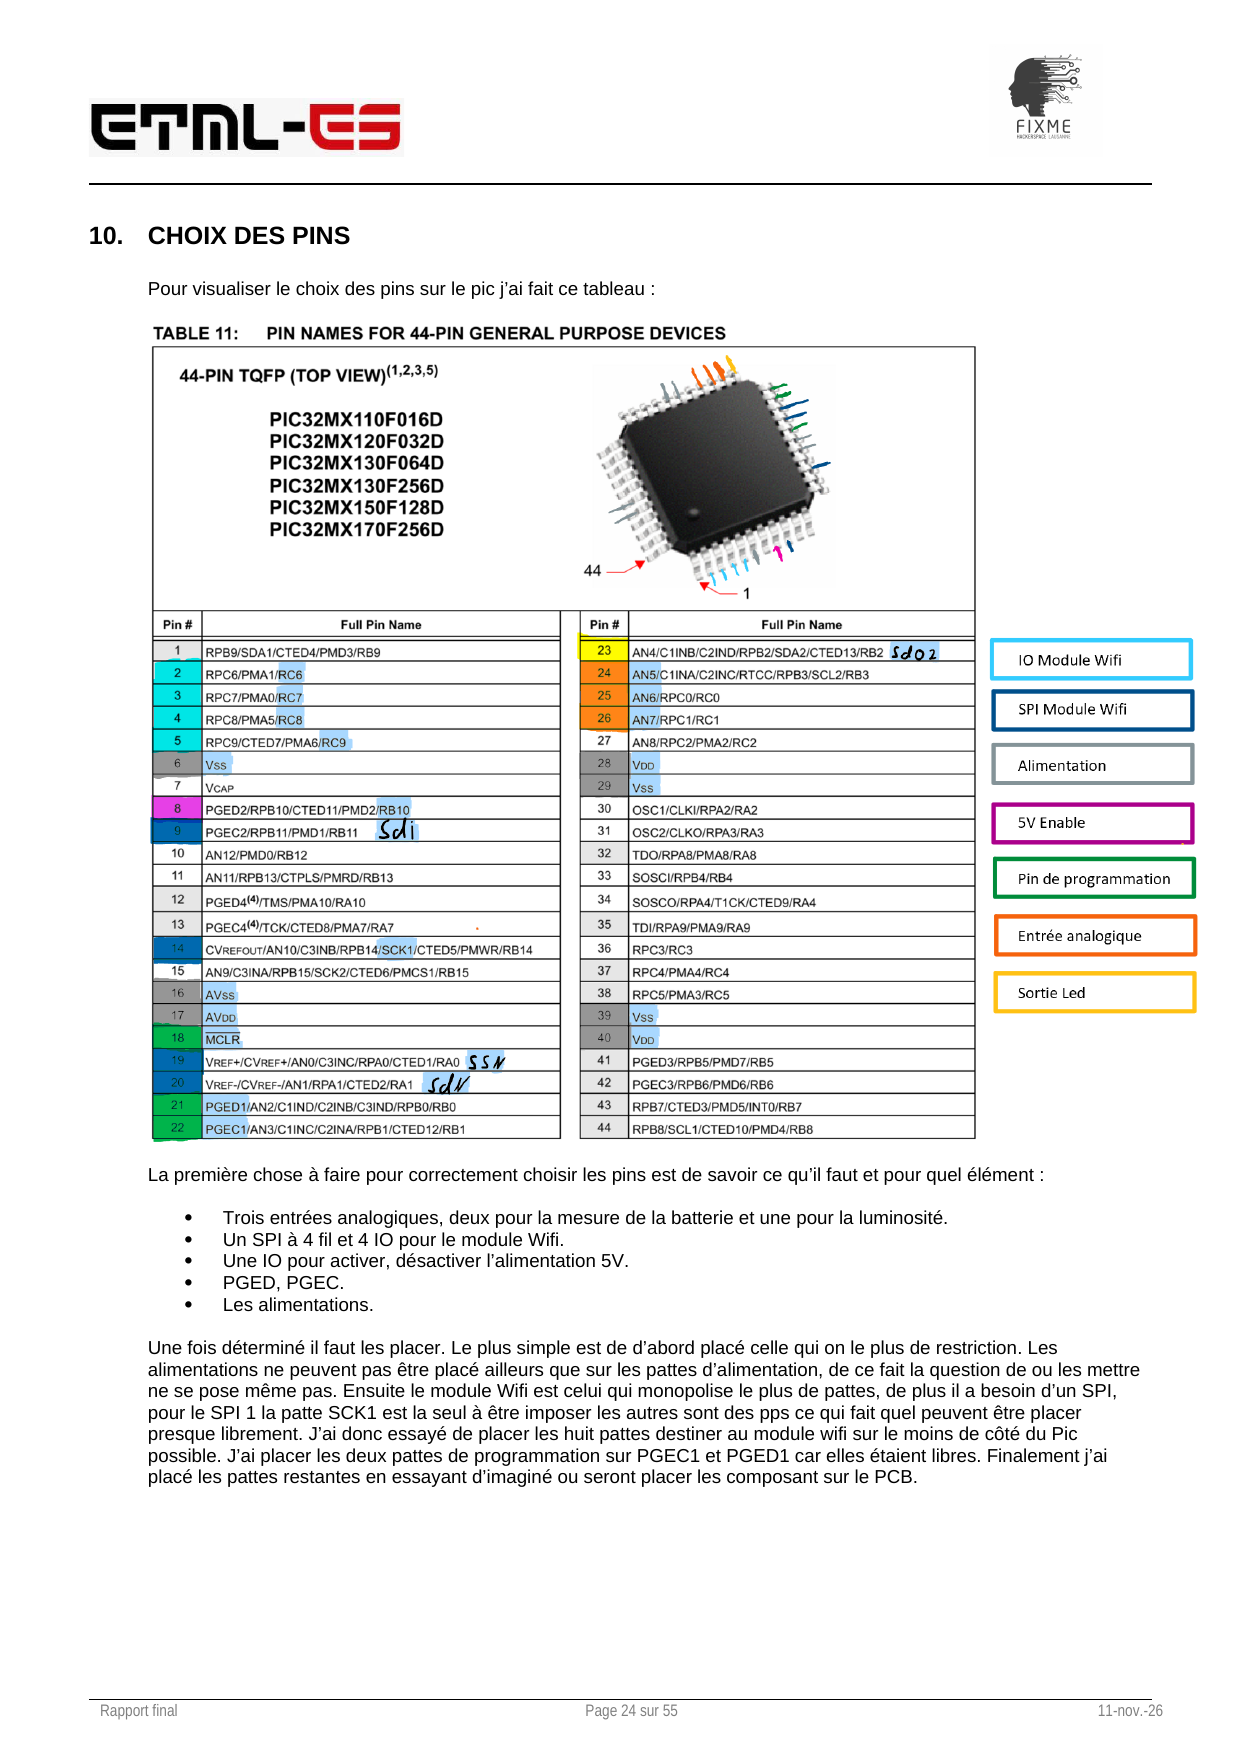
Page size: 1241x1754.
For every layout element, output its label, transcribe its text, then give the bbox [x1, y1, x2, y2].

text La première chose à faire pour correctement choisir les pins est de savoir ce qu’il faut et pour quel élément : [148, 1164, 1152, 1185]
subtitle Choix des pins [89, 221, 1152, 250]
list Un SPI à 4 fil et 4 IO pour le module Wifi. [185, 1228, 1152, 1250]
picture [147, 321, 1211, 1143]
list PGED, PGEC. [185, 1272, 1152, 1293]
picture [988, 44, 1104, 157]
text Une fois déterminé il faut les placer. Le plus simple est de d’abord placé celle qui on le plus de restriction. Les alimentations ne peuvent pas être placé ailleurs que sur les pattes d’alimentation, de ce fait la question de ou les mettre ne se pose même pas. Ensuite le module Wifi est celui qui monopolise le plus de pattes, de plus il a besoin d’un SPI, pour le SPI 1 la patte SCK1 est la seul à être imposer les autres sont des pps ce qui fait quel peuvent être placer presque librement. J’ai donc essayé de placer les huit pattes destiner au module wifi sur le moins de côté du Pic possible. J’ai placer les deux pattes de programmation sur PGEC1 et PGED1 car elles étaient libres. Finalement j’ai placé les pattes restantes en essayant d’imaginé ou seront placer les composant sur le PCB. [148, 1337, 1152, 1488]
text Pour visualiser le choix des pins sur le pic j’ai fait ce tableau : [148, 278, 1152, 299]
list Trois entrées analogiques, deux pour la mesure de la batterie et une pour la luminosité. [185, 1207, 1152, 1228]
list Les alimentations. [185, 1293, 1152, 1315]
list Une IO pour activer, désactiver l’alimentation 5V. [185, 1250, 1152, 1272]
picture [88, 98, 405, 157]
